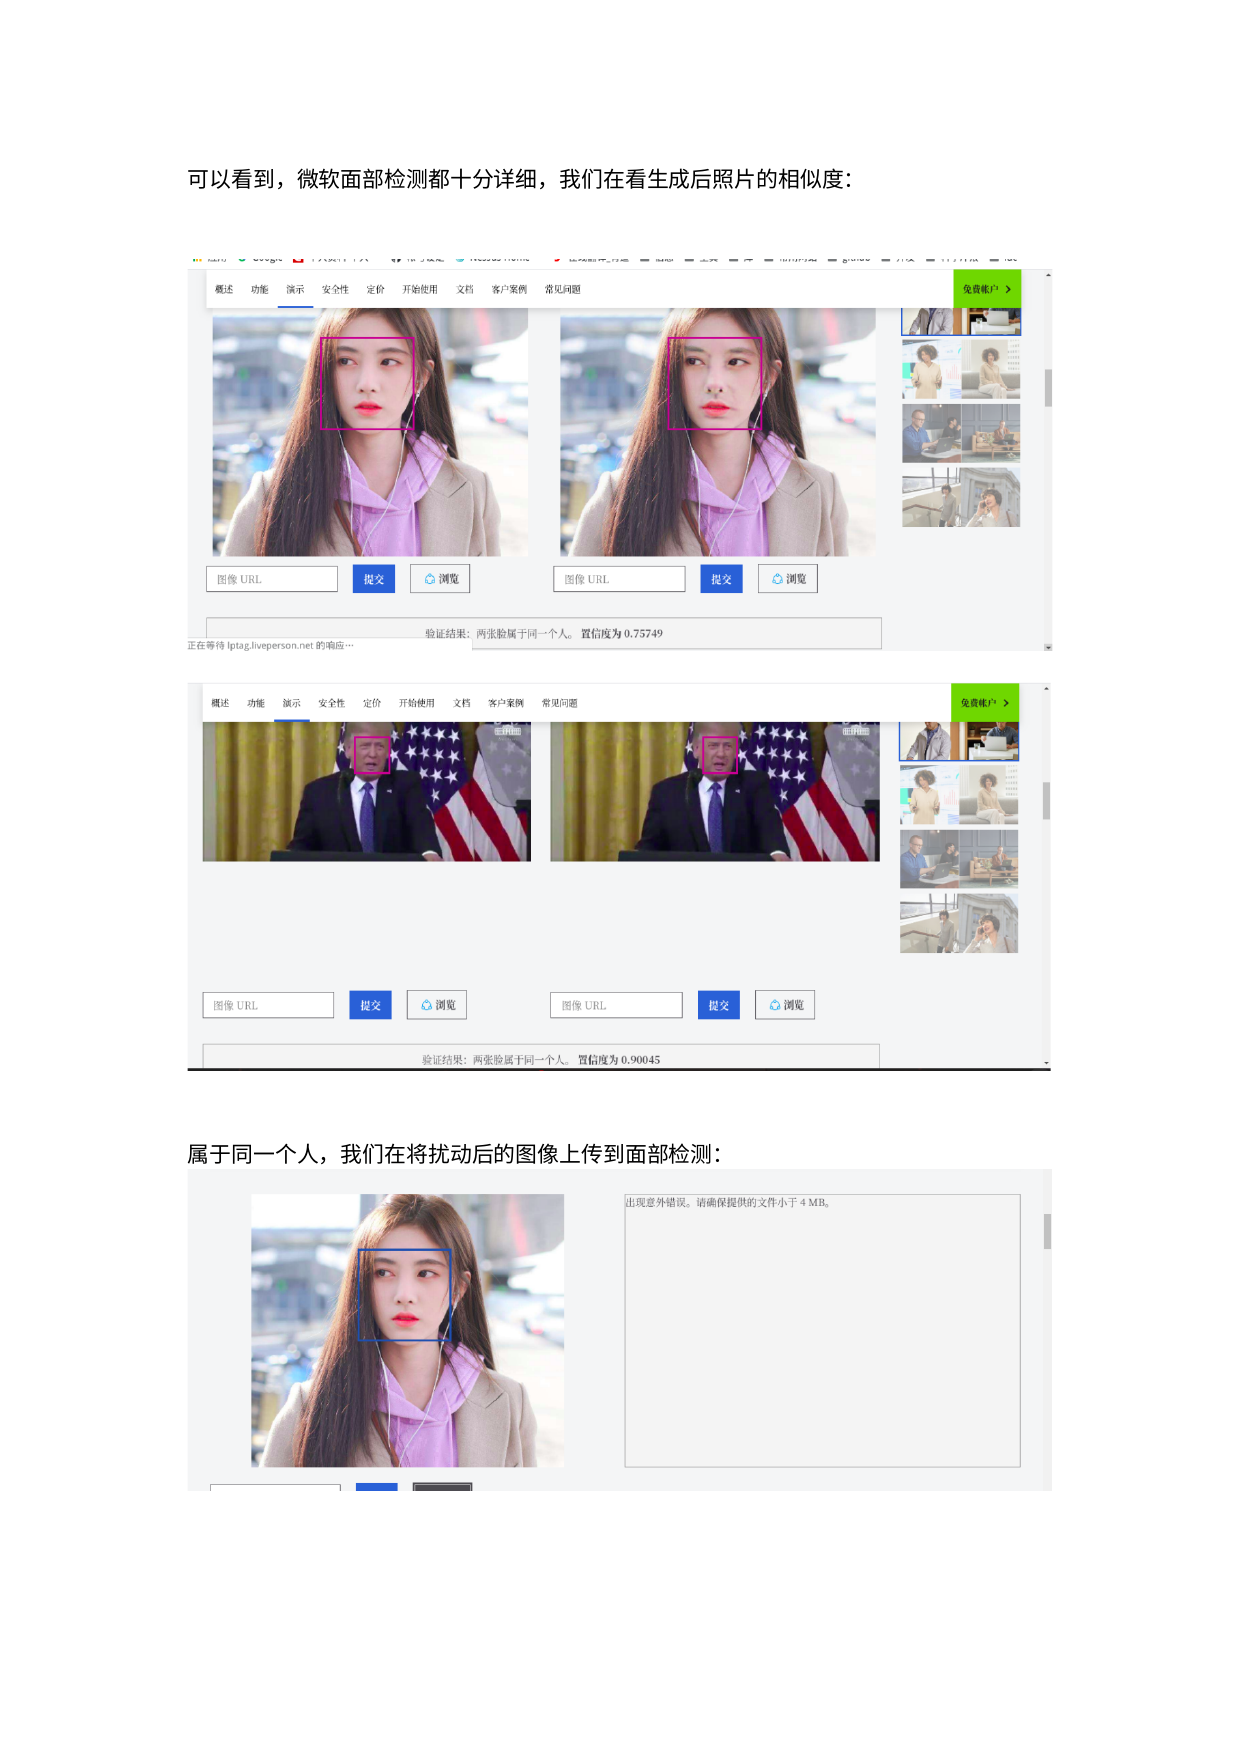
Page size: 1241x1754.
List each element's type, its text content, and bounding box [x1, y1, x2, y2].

picture [187, 259, 1053, 651]
text 属于同一个人，我们在将扰动后的图像上传到面部检测： [187, 1137, 1053, 1169]
text 可以看到，微软面部检测都十分详细，我们在看生成后照片的相似度： [187, 162, 1053, 194]
picture [187, 1169, 1052, 1491]
picture [187, 682, 1051, 1071]
